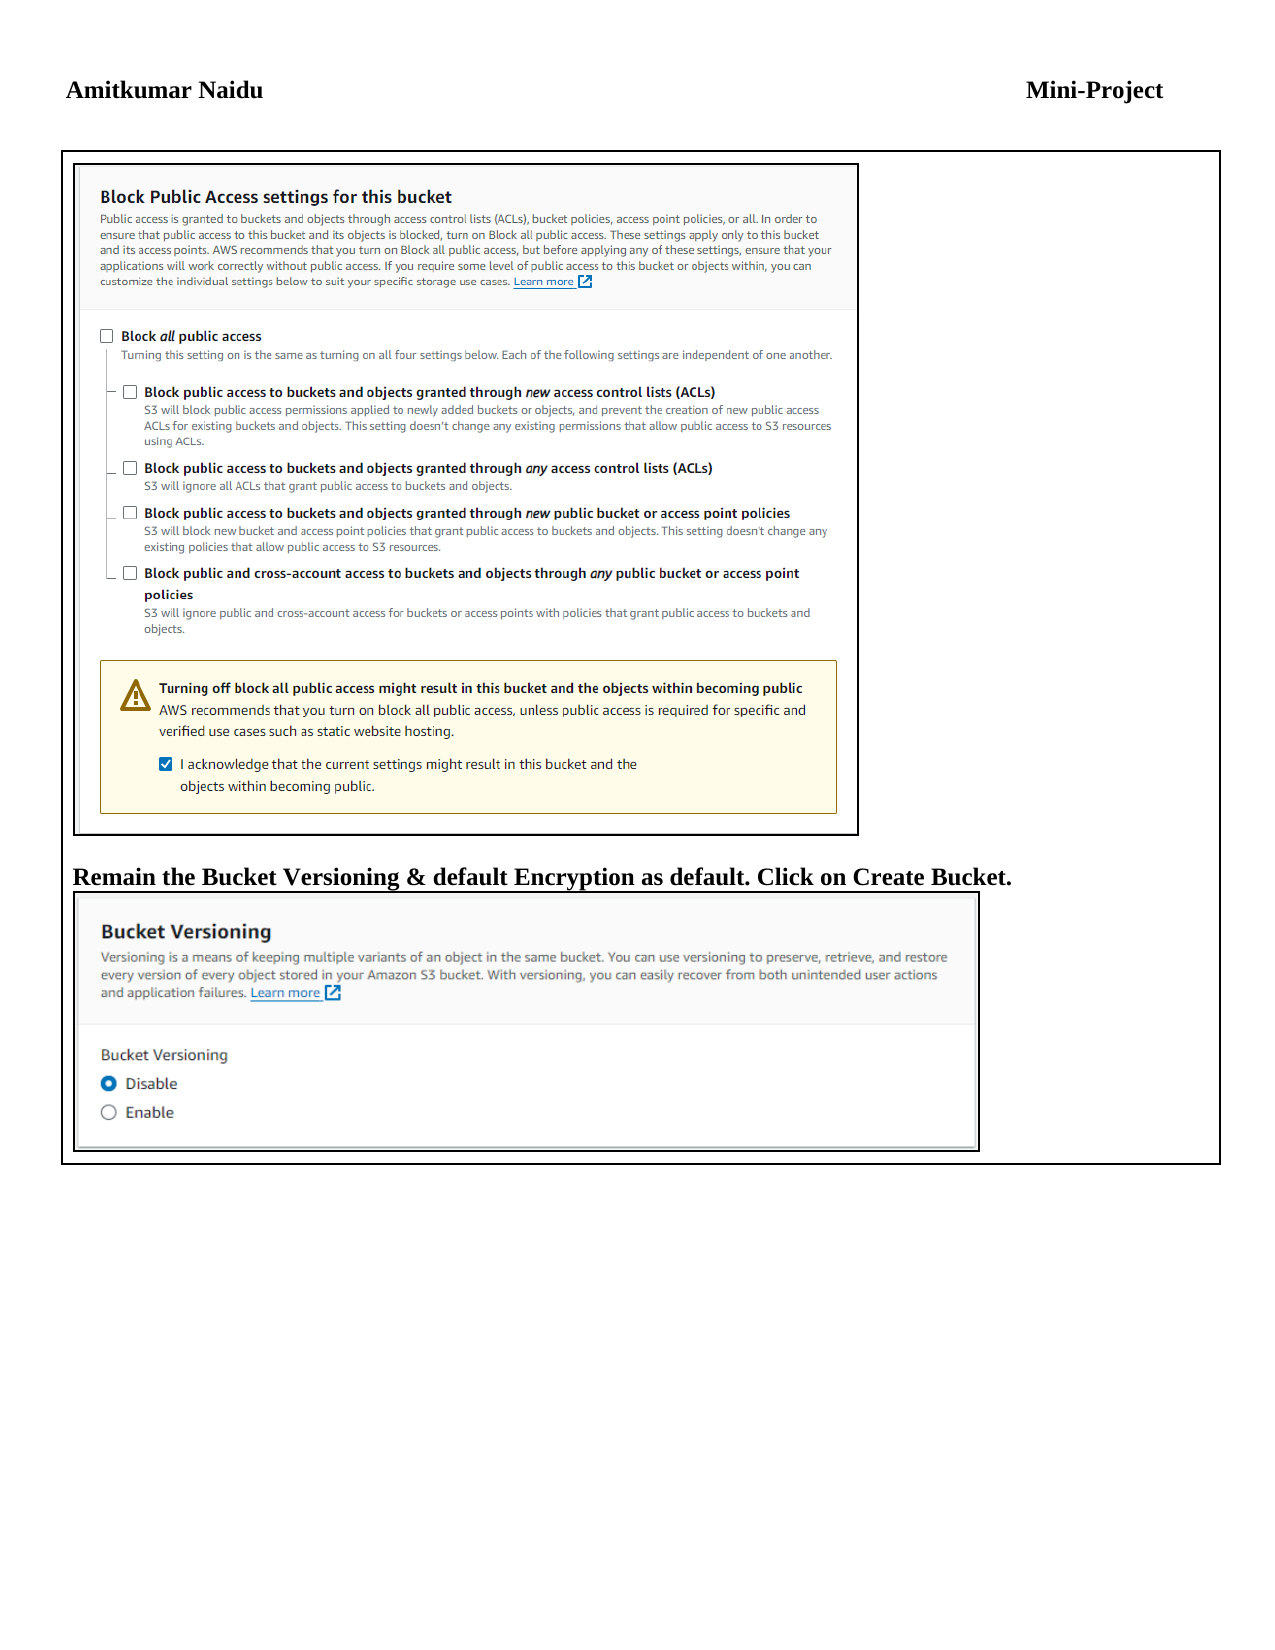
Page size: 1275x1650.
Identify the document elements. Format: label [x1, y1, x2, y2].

table_header [63, 152, 1219, 1162]
picture [75, 893, 978, 1150]
picture [75, 165, 857, 834]
